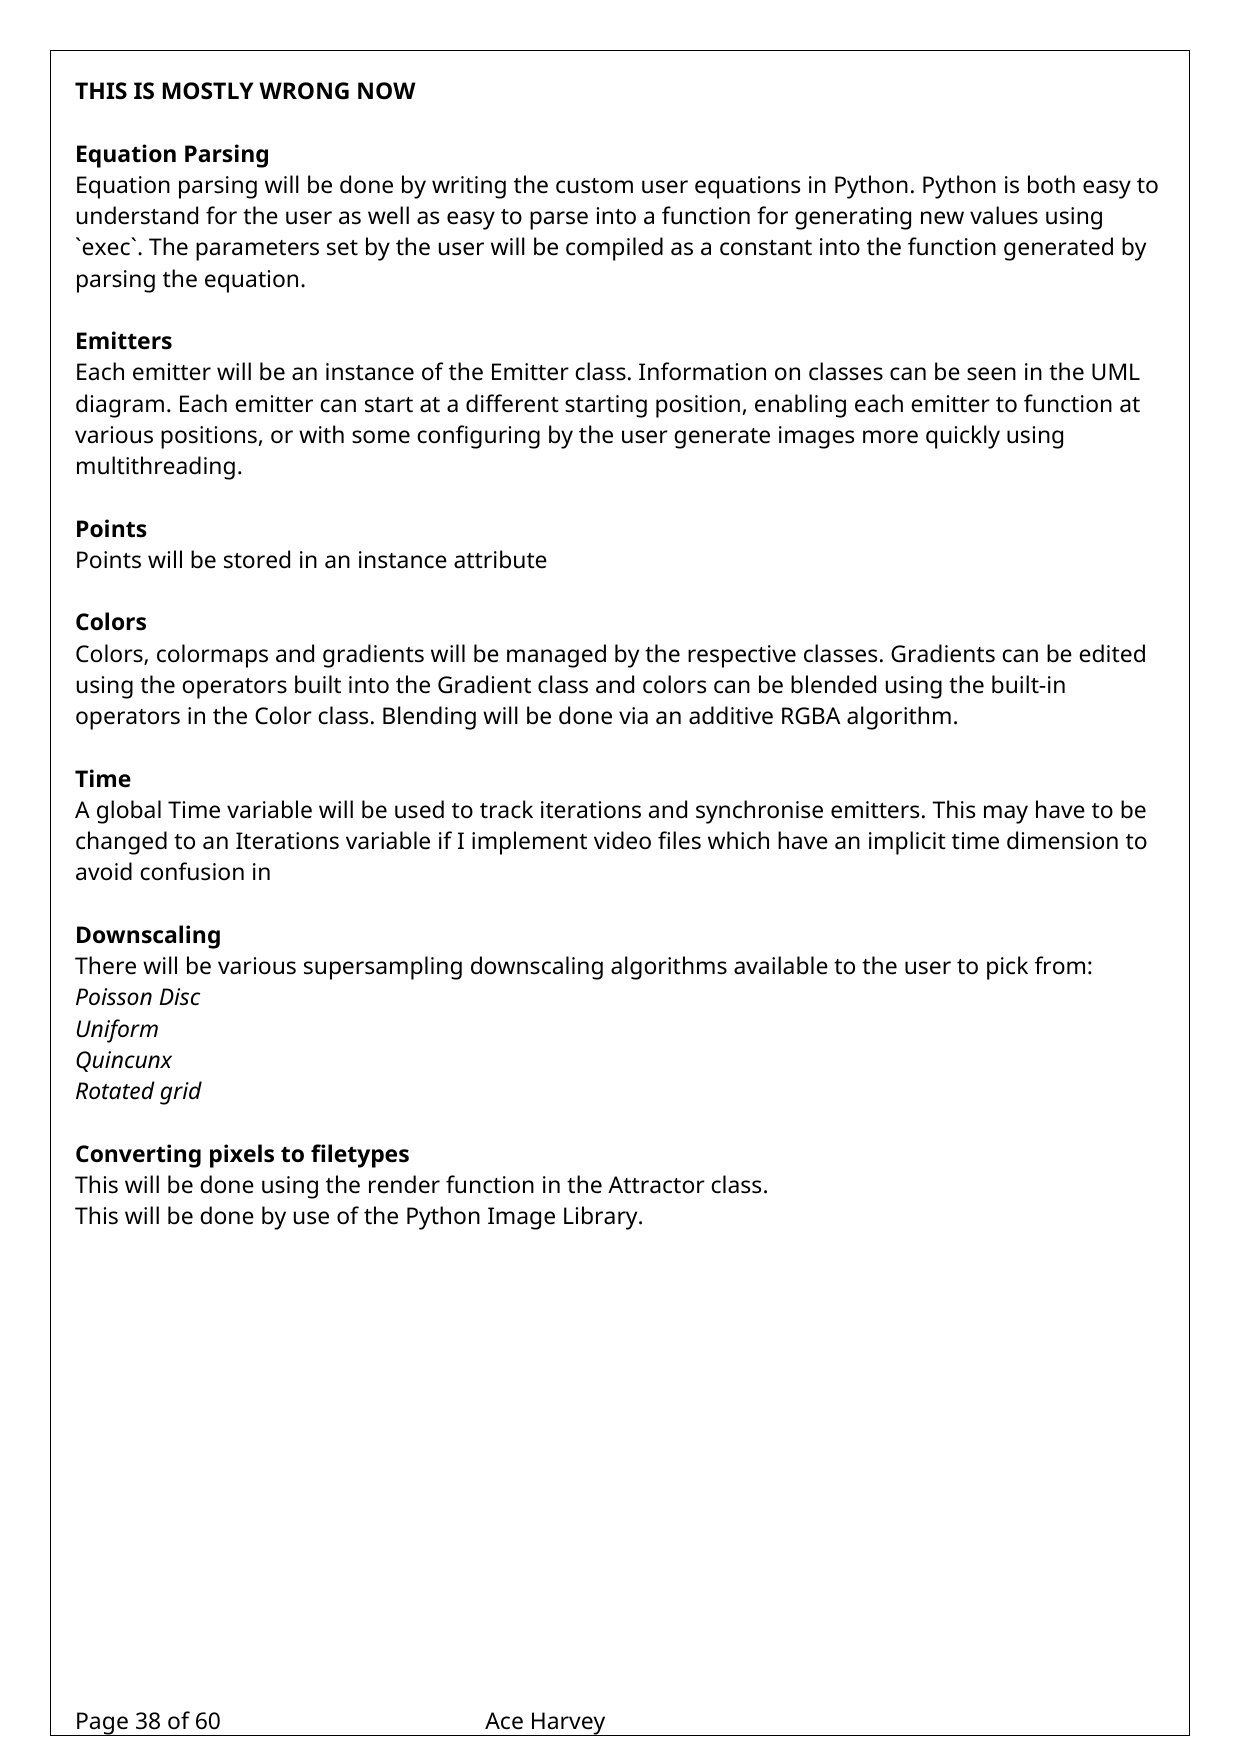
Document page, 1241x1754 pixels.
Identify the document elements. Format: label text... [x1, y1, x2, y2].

text Poisson Disc [75, 981, 1165, 1012]
text Points [75, 512, 1165, 544]
text Points will be stored in an instance attribute [75, 544, 1165, 575]
text This will be done by use of the Python Image Library. [75, 1200, 1165, 1231]
text Converting pixels to filetypes [75, 1137, 1165, 1169]
text Emitters [75, 325, 1165, 356]
text A global Time variable will be used to track iterations and synchronise emitters. This may have to be changed to an Iterations variable if I implement video files which have an implicit time dimension to avoid confusion in [75, 794, 1165, 887]
text There will be various supersampling downscaling algorithms available to the user to pick from: [75, 950, 1165, 981]
text Uniform [75, 1012, 1165, 1044]
text This will be done using the render function in the Attractor class. [75, 1169, 1165, 1200]
text Colors Colors, colormaps and gradients will be managed by the respective classes. Gradients can be edited using the operators built into the Gradient class and colors can be blended using the built-in operators in the Color class. Blending will be done via an additive RGBA algorithm. [75, 606, 1165, 731]
text Each emitter will be an instance of the Emitter class. Information on classes can be seen in the UML diagram. Each emitter can start at a different starting position, enabling each emitter to function at various positions, or with some configuring by the user generate images more quickly using multithreading. [75, 356, 1165, 481]
text Time [75, 762, 1165, 794]
text Equation Parsing [75, 137, 1165, 169]
text Quincunx [75, 1044, 1165, 1075]
text Equation parsing will be done by writing the custom user equations in Python. Python is both easy to understand for the user as well as easy to parse into a function for generating new values using `exec`. The parameters set by the user will be compiled as a constant into the function generated by parsing the equation. [75, 169, 1165, 294]
text Rotated grid [75, 1075, 1165, 1106]
text THIS IS MOSTLY WRONG NOW [75, 75, 1165, 106]
text Downscaling [75, 919, 1165, 950]
